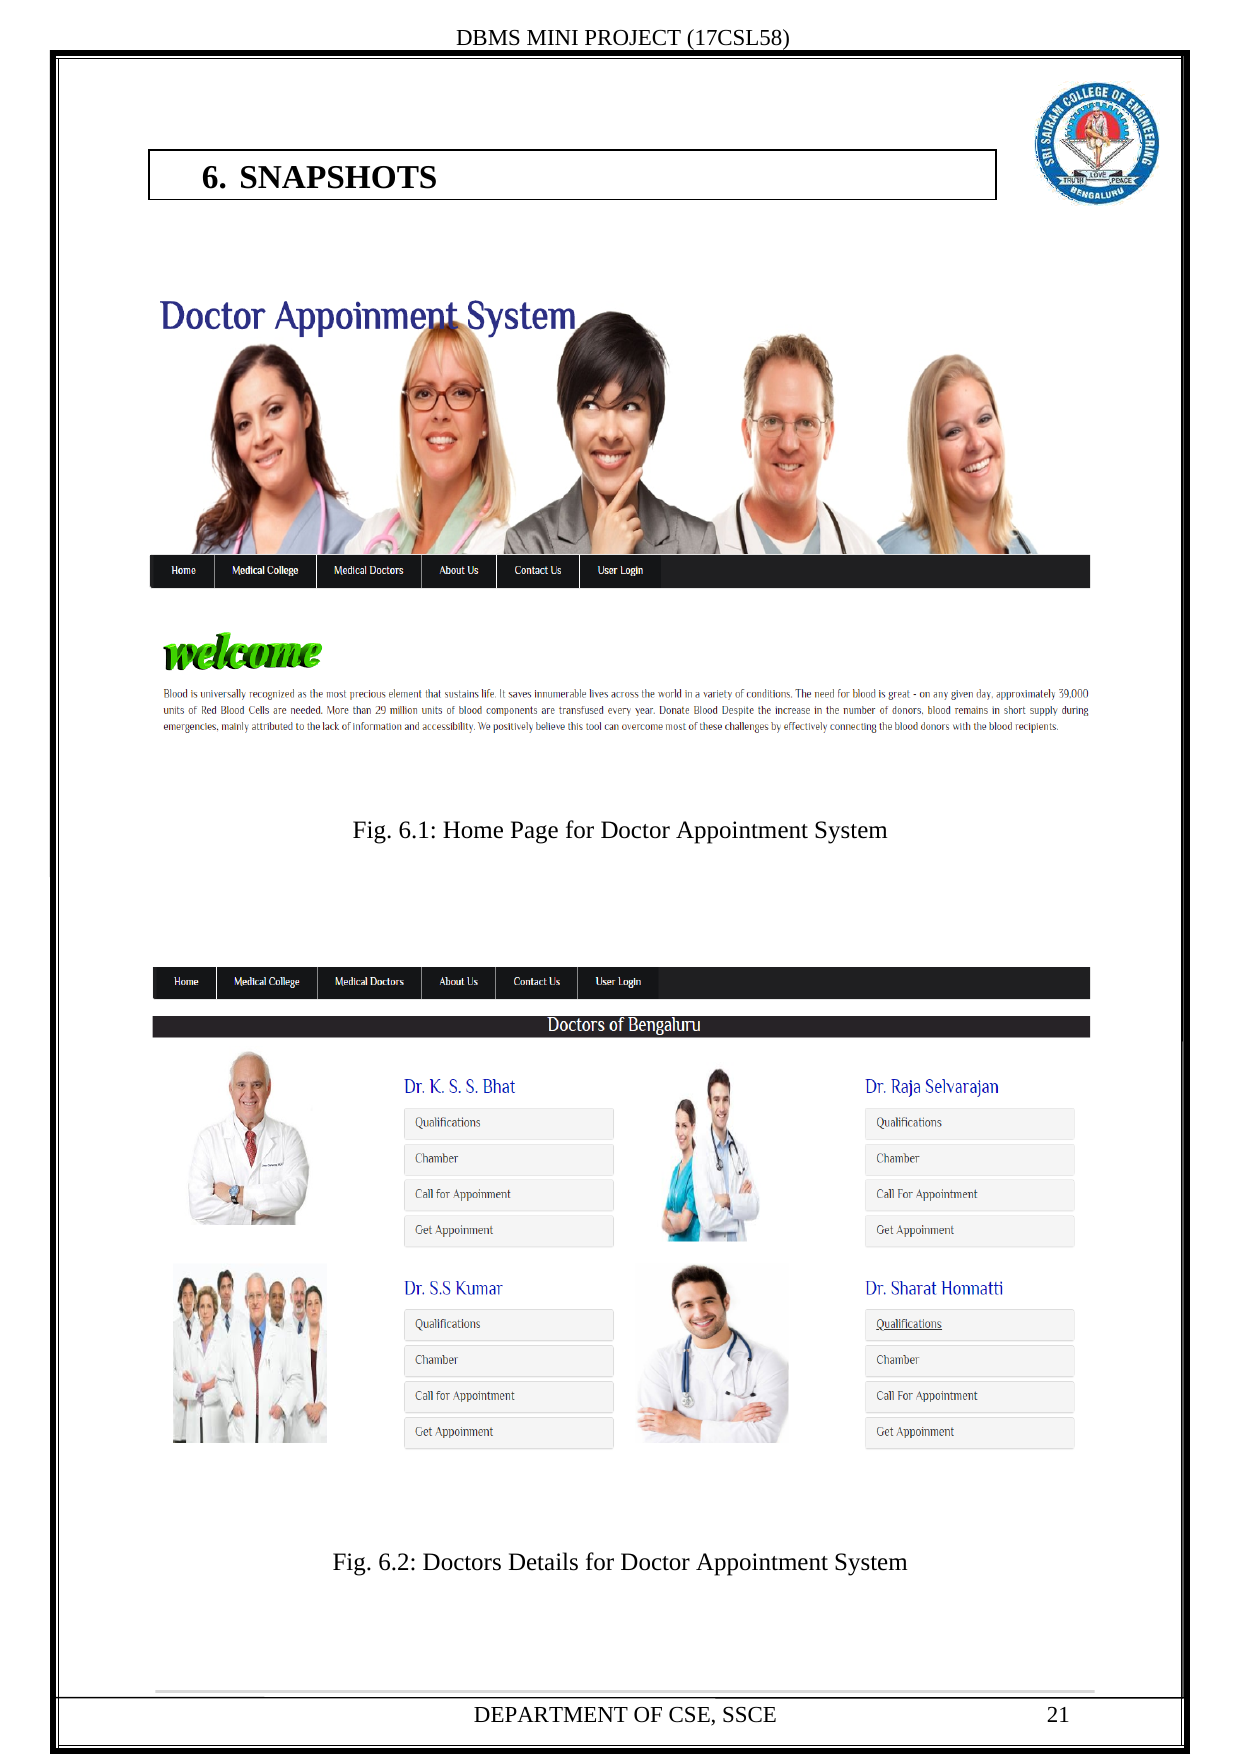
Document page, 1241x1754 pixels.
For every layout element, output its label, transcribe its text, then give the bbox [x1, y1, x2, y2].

picture [149, 292, 1091, 774]
text Fig. 6.1: Home Page for Doctor Appointment System [150, 821, 1090, 842]
text Fig. 6.2: Doctors Details for Doctor Appointment System [150, 1554, 1090, 1575]
picture [152, 967, 1091, 1459]
picture [1033, 81, 1160, 206]
